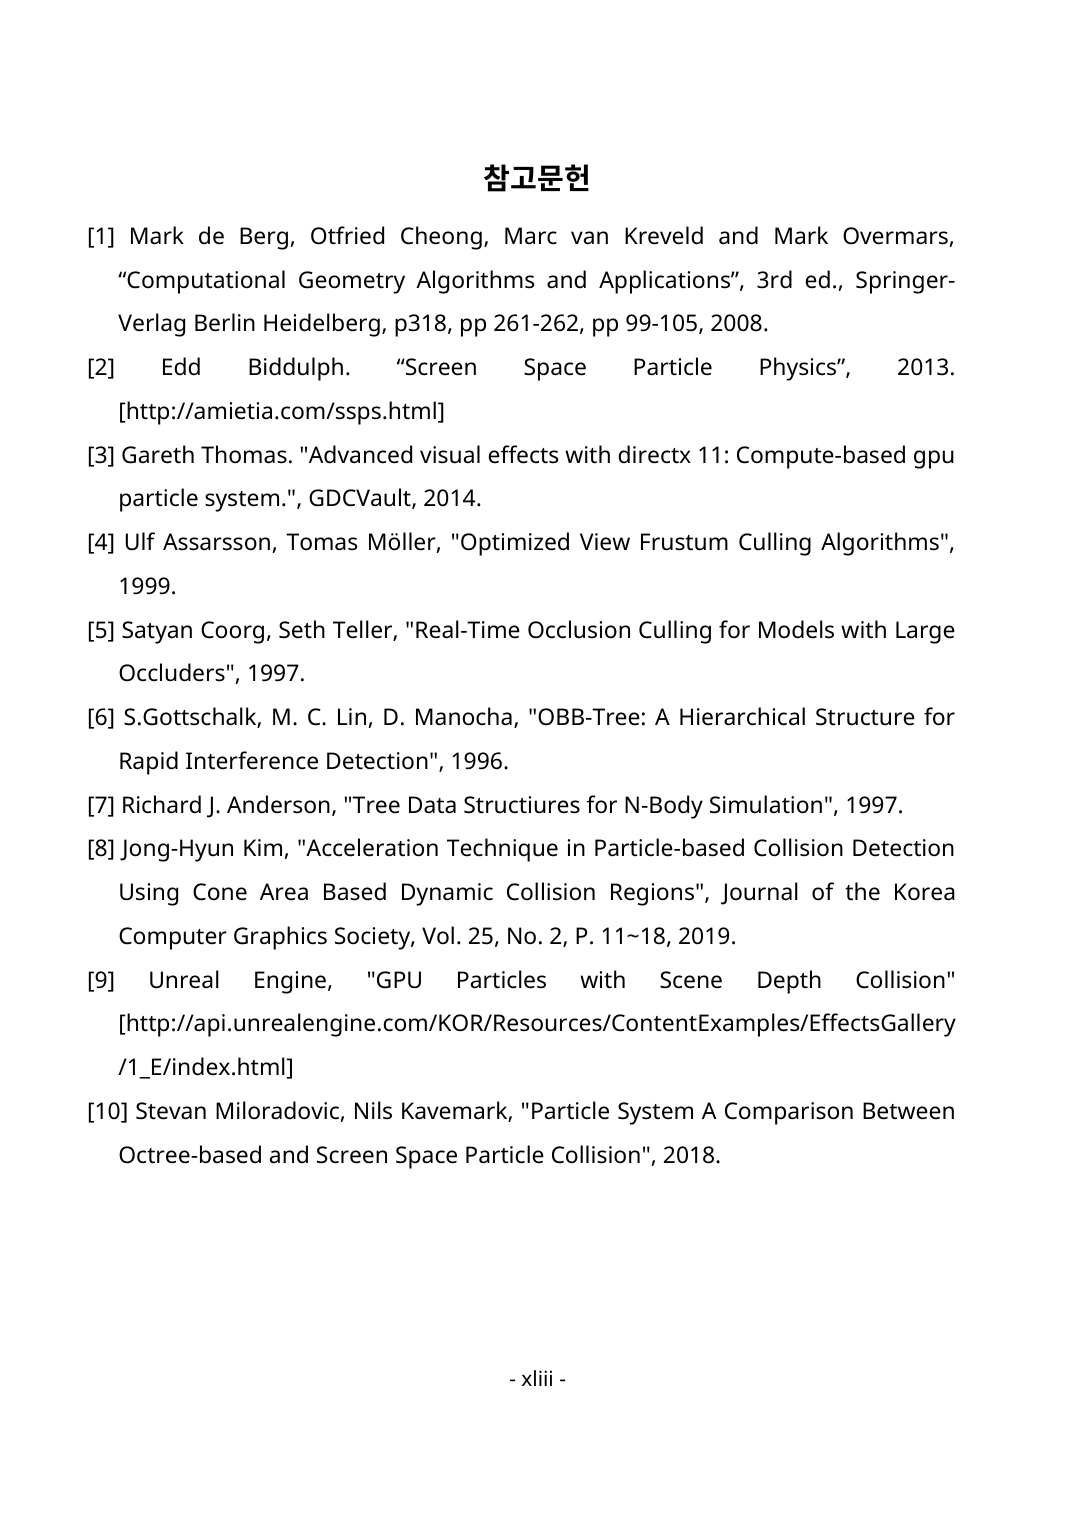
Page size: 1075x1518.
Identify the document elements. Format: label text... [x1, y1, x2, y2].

text 참고문헌 [118, 153, 957, 200]
text [4] Ulf Assarsson, Tomas Möller, "Optimized View Frustum Culling Algorithms", 1999. [87, 526, 957, 601]
text [9] Unreal Engine, "GPU Particles with Scene Depth Collision" [http://api.unrealengine.com/KOR/Resources/ContentExamples/EffectsGallery/1_E/index.html] [87, 963, 957, 1082]
text [6] S.Gottschalk, M. C. Lin, D. Manocha, "OBB-Tree: A Hierarchical Structure for Rapid Interference Detection", 1996. [87, 701, 957, 776]
text [7] Richard J. Anderson, "Tree Data Structiures for N-Body Simulation", 1997. [87, 788, 957, 820]
text [3] Gareth Thomas. "Advanced visual effects with directx 11: Compute-based gpu particle system.", GDCVault, 2014. [87, 438, 957, 513]
text [1] Mark de Berg, Otfried Cheong, Marc van Kreveld and Mark Overmars, “Computational Geometry Algorithms and Applications”, 3rd ed., Springer-Verlag Berlin Heidelberg, p318, pp 261-262, pp 99-105, 2008. [87, 220, 957, 338]
text [5] Satyan Coorg, Seth Teller, "Real-Time Occlusion Culling for Models with Large Occluders", 1997. [87, 613, 957, 688]
text [10] Stevan Miloradovic, Nils Kavemark, "Particle System A Comparison Between Octree-based and Screen Space Particle Collision", 2018. [87, 1095, 957, 1170]
text [2] Edd Biddulph. “Screen Space Particle Physics”, 2013. [http://amietia.com/ssps.html] [87, 351, 957, 426]
text [8] Jong-Hyun Kim, "Acceleration Technique in Particle-based Collision Detection Using Cone Area Based Dynamic Collision Regions", Journal of the Korea Computer Graphics Society, Vol. 25, No. 2, P. 11~18, 2019. [87, 832, 957, 951]
